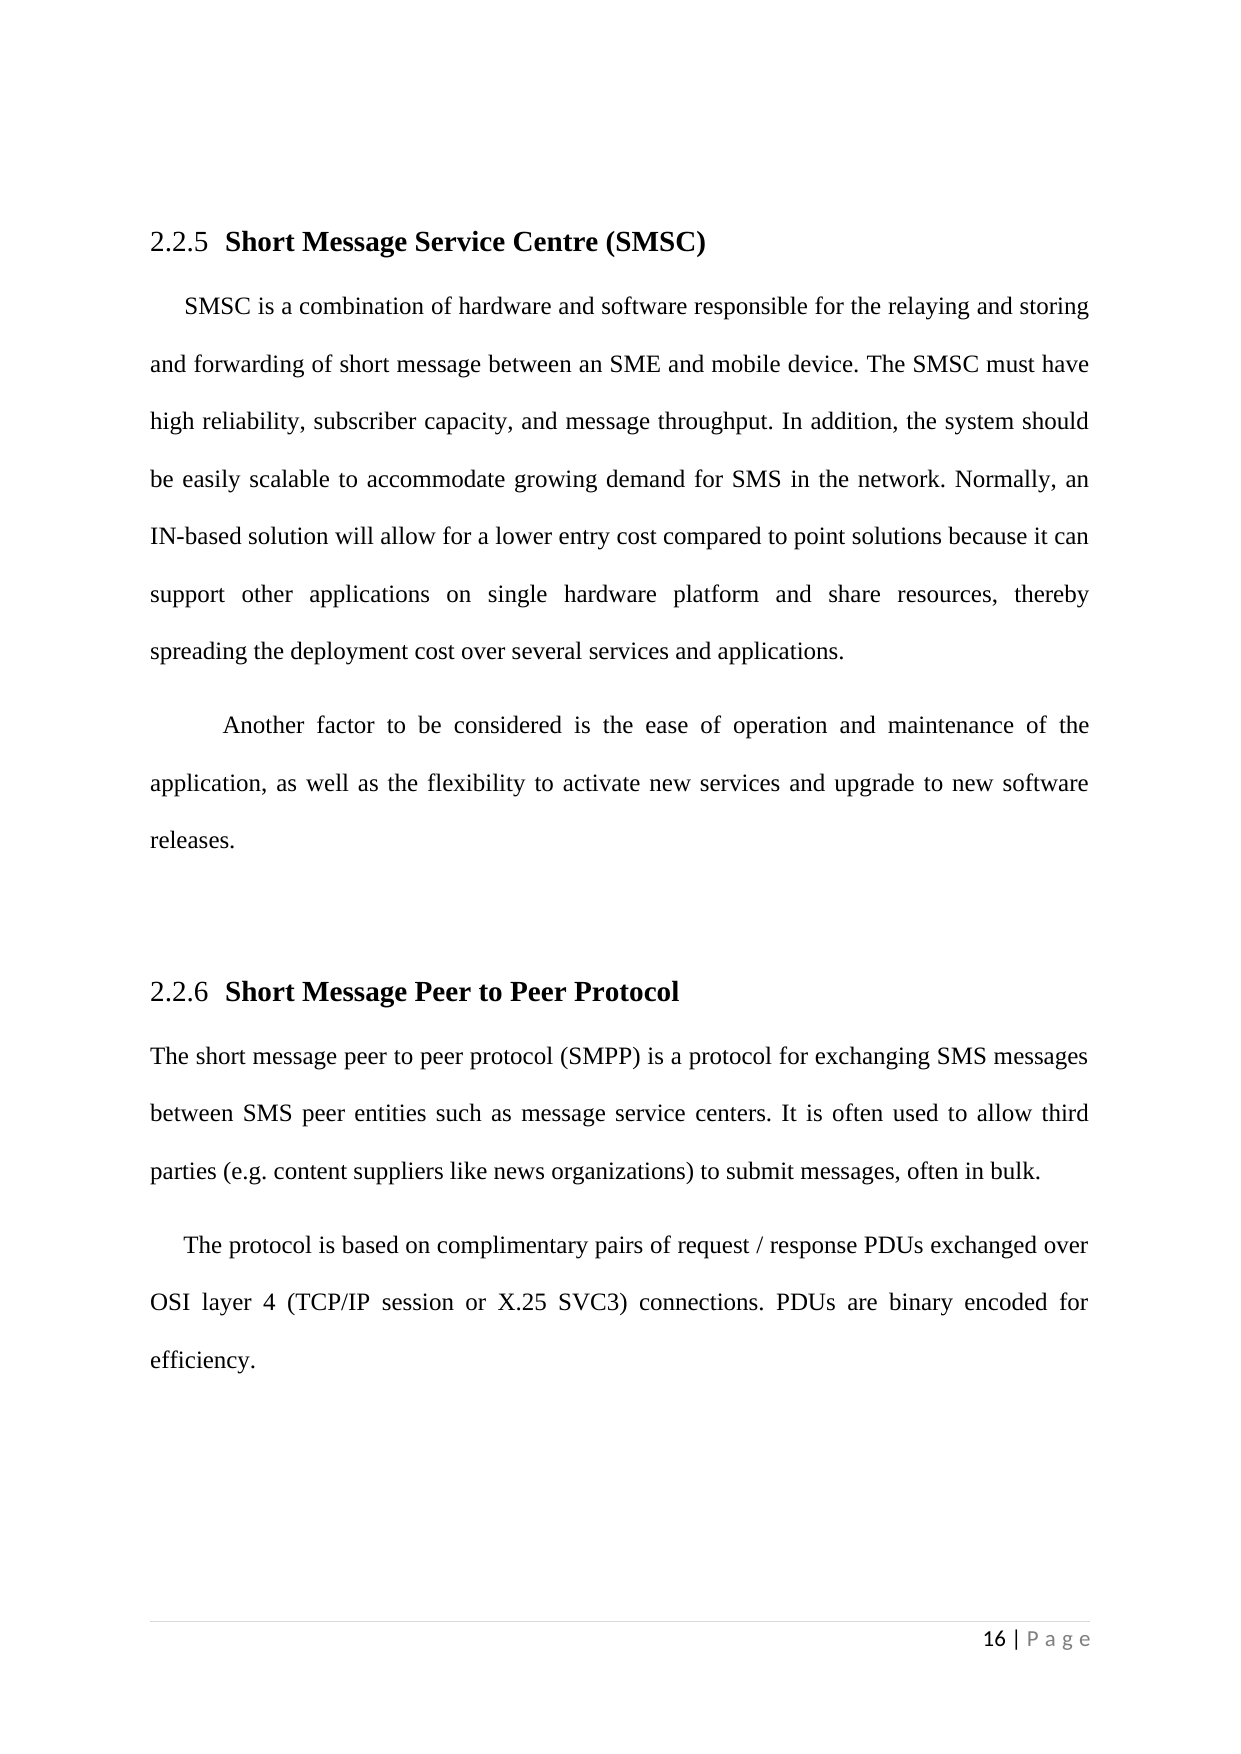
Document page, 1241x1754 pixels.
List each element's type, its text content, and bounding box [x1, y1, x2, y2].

text The short message peer to peer protocol (SMPP) is a protocol for exchanging SMS messages between SMS peer entities such as message service centers. It is often used to allow third parties (e.g. content suppliers like news organizations) to submit messages, often in bulk. [150, 1041, 1090, 1184]
text The protocol is based on complimentary pairs of request / response PDUs exchanged over OSI layer 4 (TCP/IP session or X.25 SVC3) connections. PDUs are binary encoded for efficiency. [150, 1230, 1090, 1374]
text Another factor to be considered is the ease of operation and maintenance of the application, as well as the flexibility to activate new services and upgrade to new software releases. [150, 710, 1090, 854]
text SMSC is a combination of hardware and software responsible for the relaying and storing and forwarding of short message between an SME and mobile device. The SMSC must have high reliability, subscriber capacity, and message throughput. In addition, the system should be easily scalable to accommodate growing demand for SMS in the network. Normally, an IN-based solution will allow for a lower entry cost compared to point solutions because it can support other applications on single hardware platform and share resources, thereby spreading the deployment cost over several services and applications. [150, 291, 1090, 665]
list Short Message Service Centre (SMSC) [150, 224, 1090, 258]
list Short Message Peer to Peer Protocol [150, 974, 1090, 1007]
